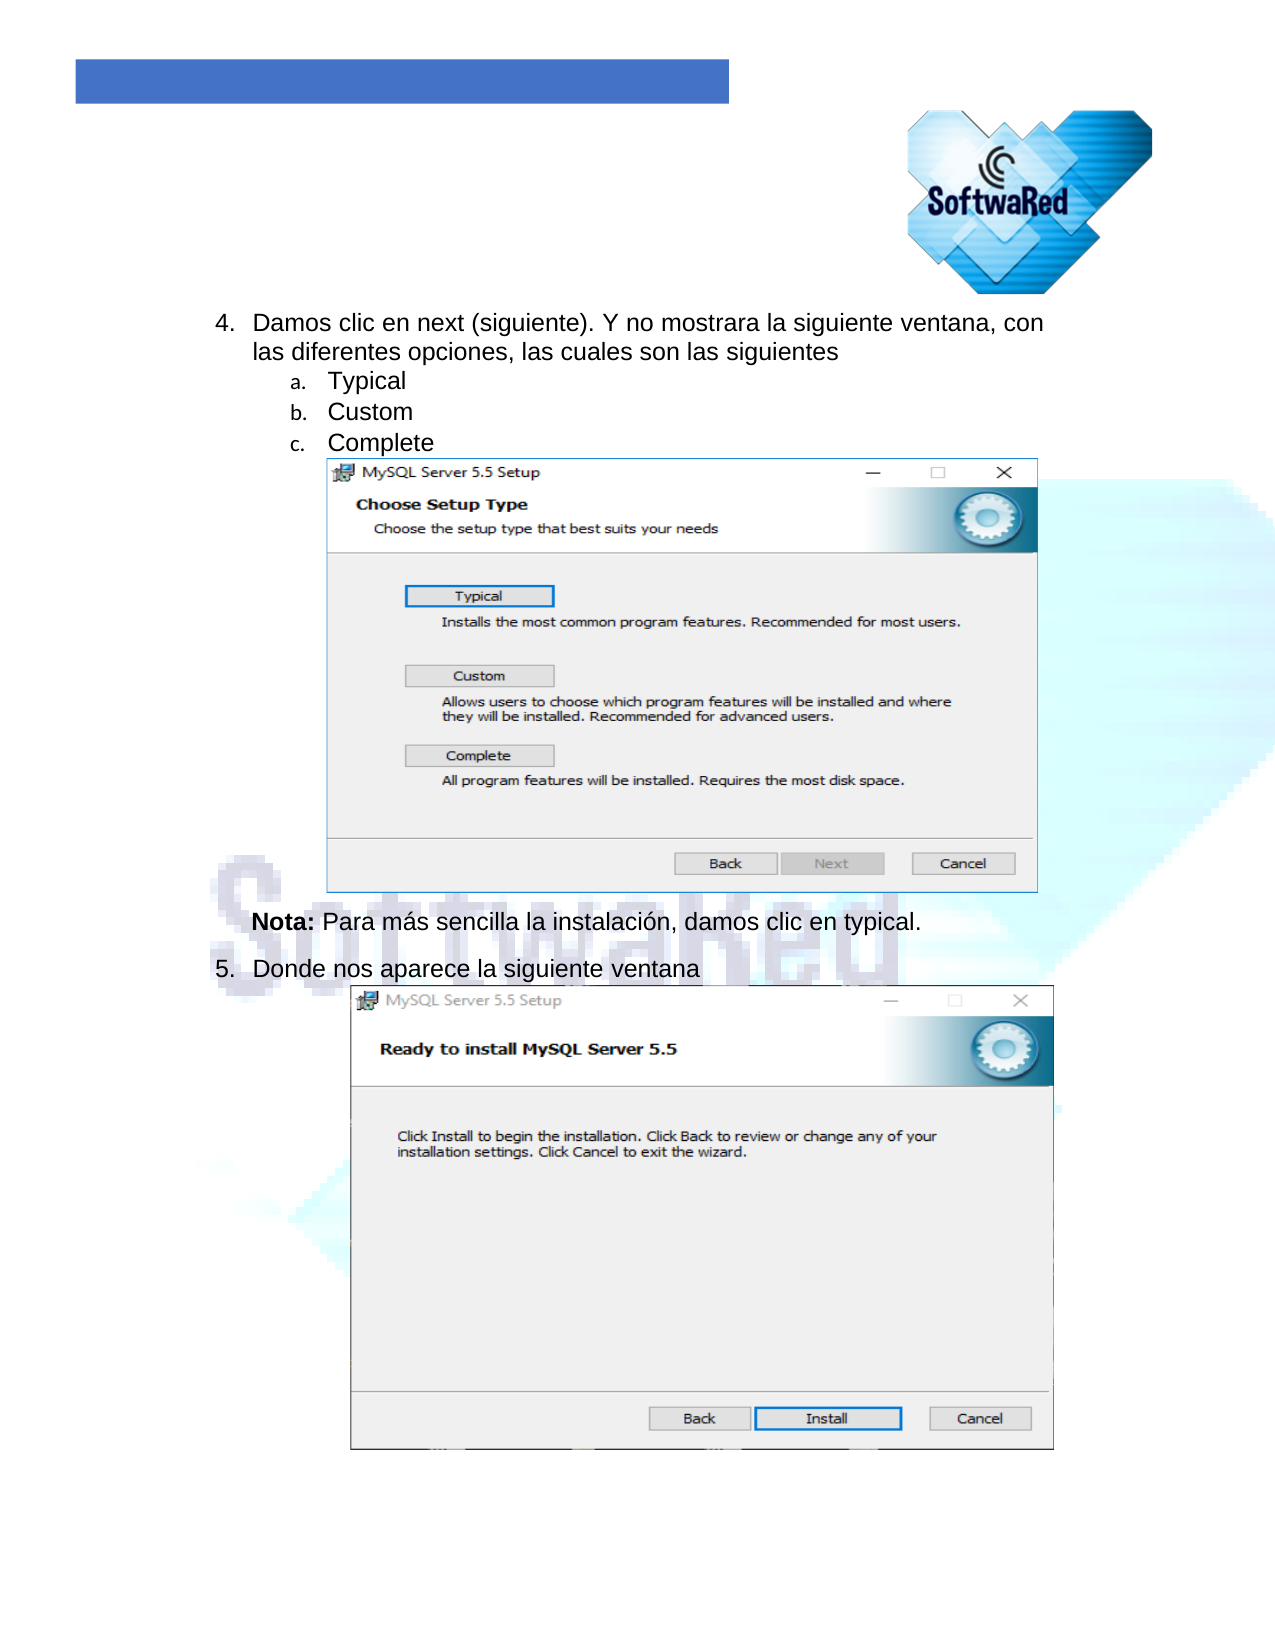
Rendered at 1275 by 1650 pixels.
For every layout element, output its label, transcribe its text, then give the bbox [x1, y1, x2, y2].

list Damos clic en next (siguiente). Y no mostrara la siguiente ventana, con las diferentes opciones, las cuales son las siguientes [215, 308, 1045, 366]
list Donde nos aparece la siguiente ventana [215, 954, 1152, 983]
picture [350, 985, 1054, 1450]
list Custom [290, 397, 1152, 426]
list Complete [290, 428, 1152, 457]
picture [326, 458, 1038, 893]
picture [856, 81, 1153, 304]
list Typical [290, 366, 1152, 395]
